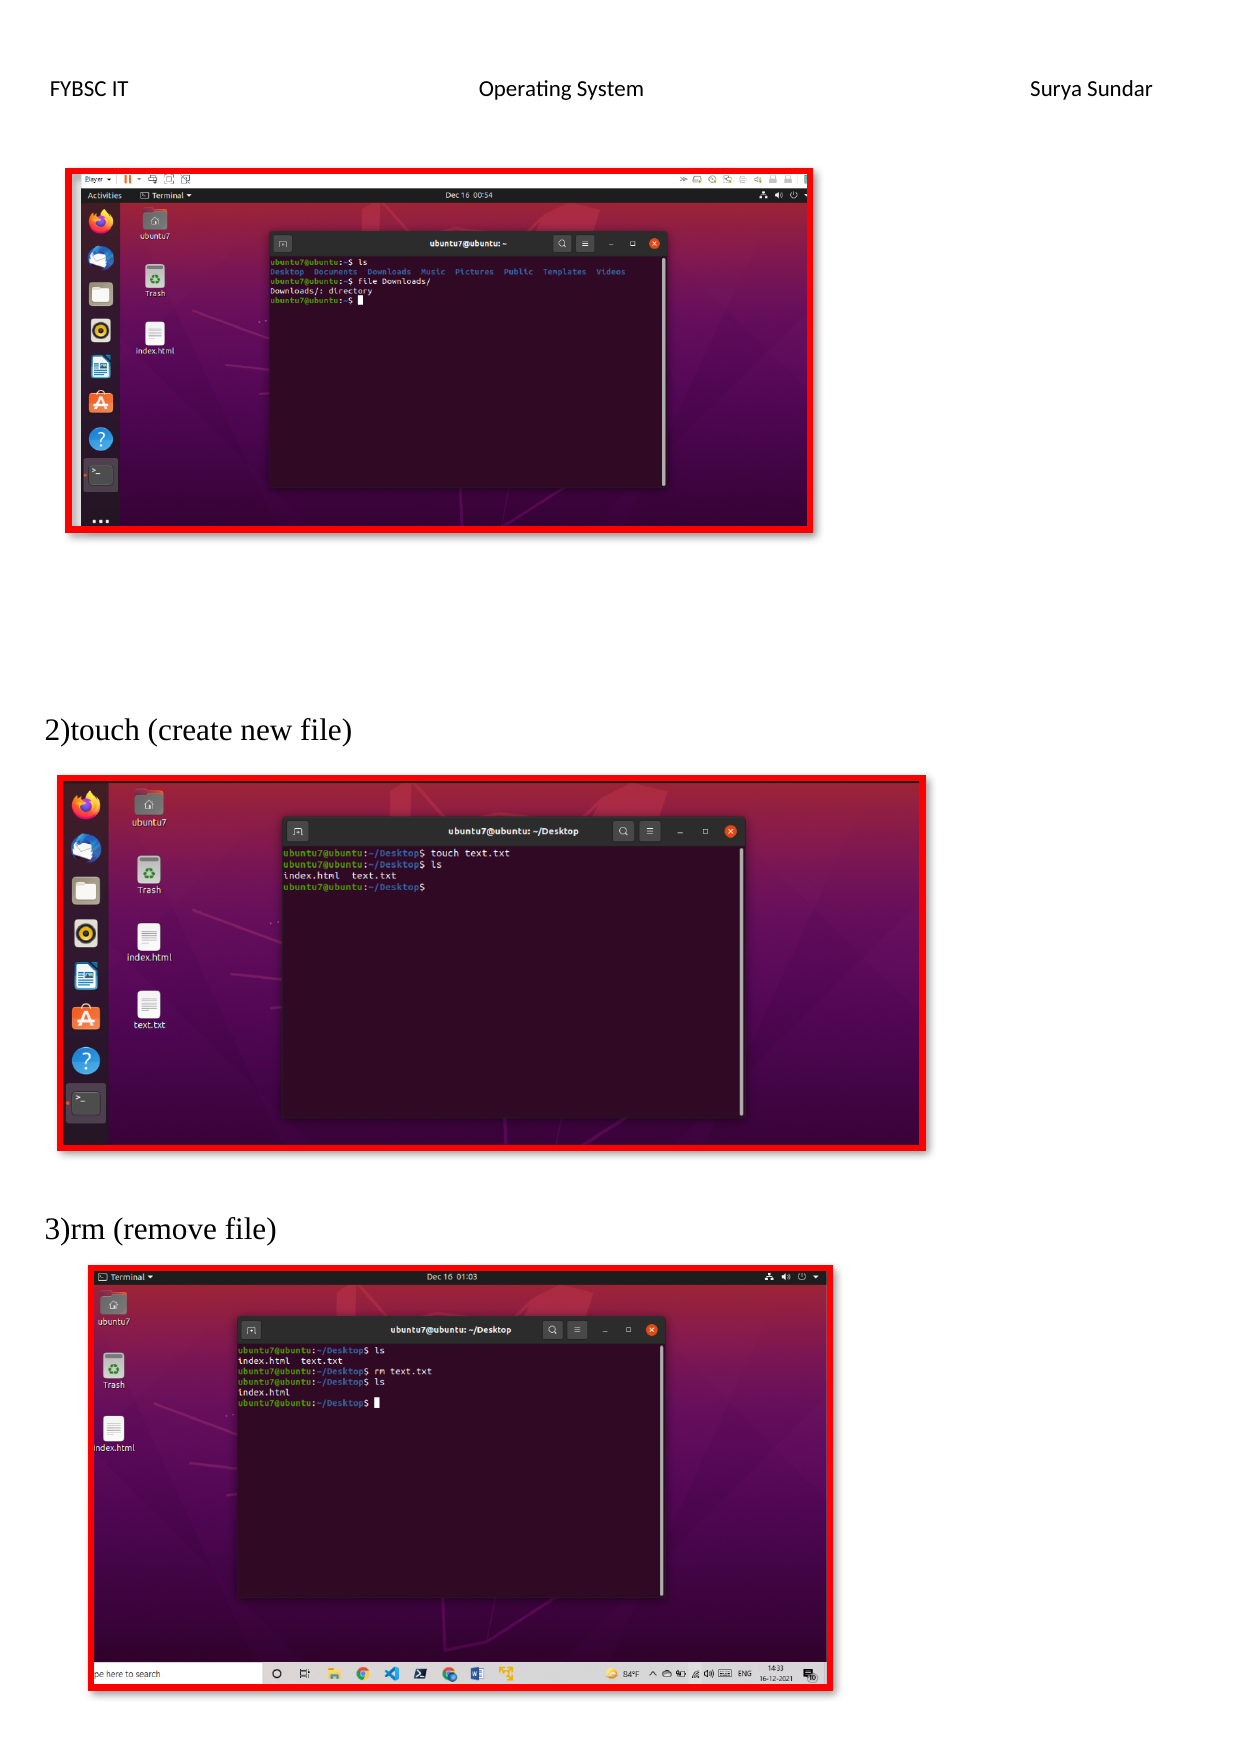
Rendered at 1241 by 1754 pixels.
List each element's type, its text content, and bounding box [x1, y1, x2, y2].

picture [94, 1271, 827, 1684]
picture [63, 781, 919, 1145]
picture [81, 174, 807, 526]
text 3)rm (remove file) [44, 1210, 1196, 1246]
text 2)touch (create new file) [44, 711, 1196, 747]
